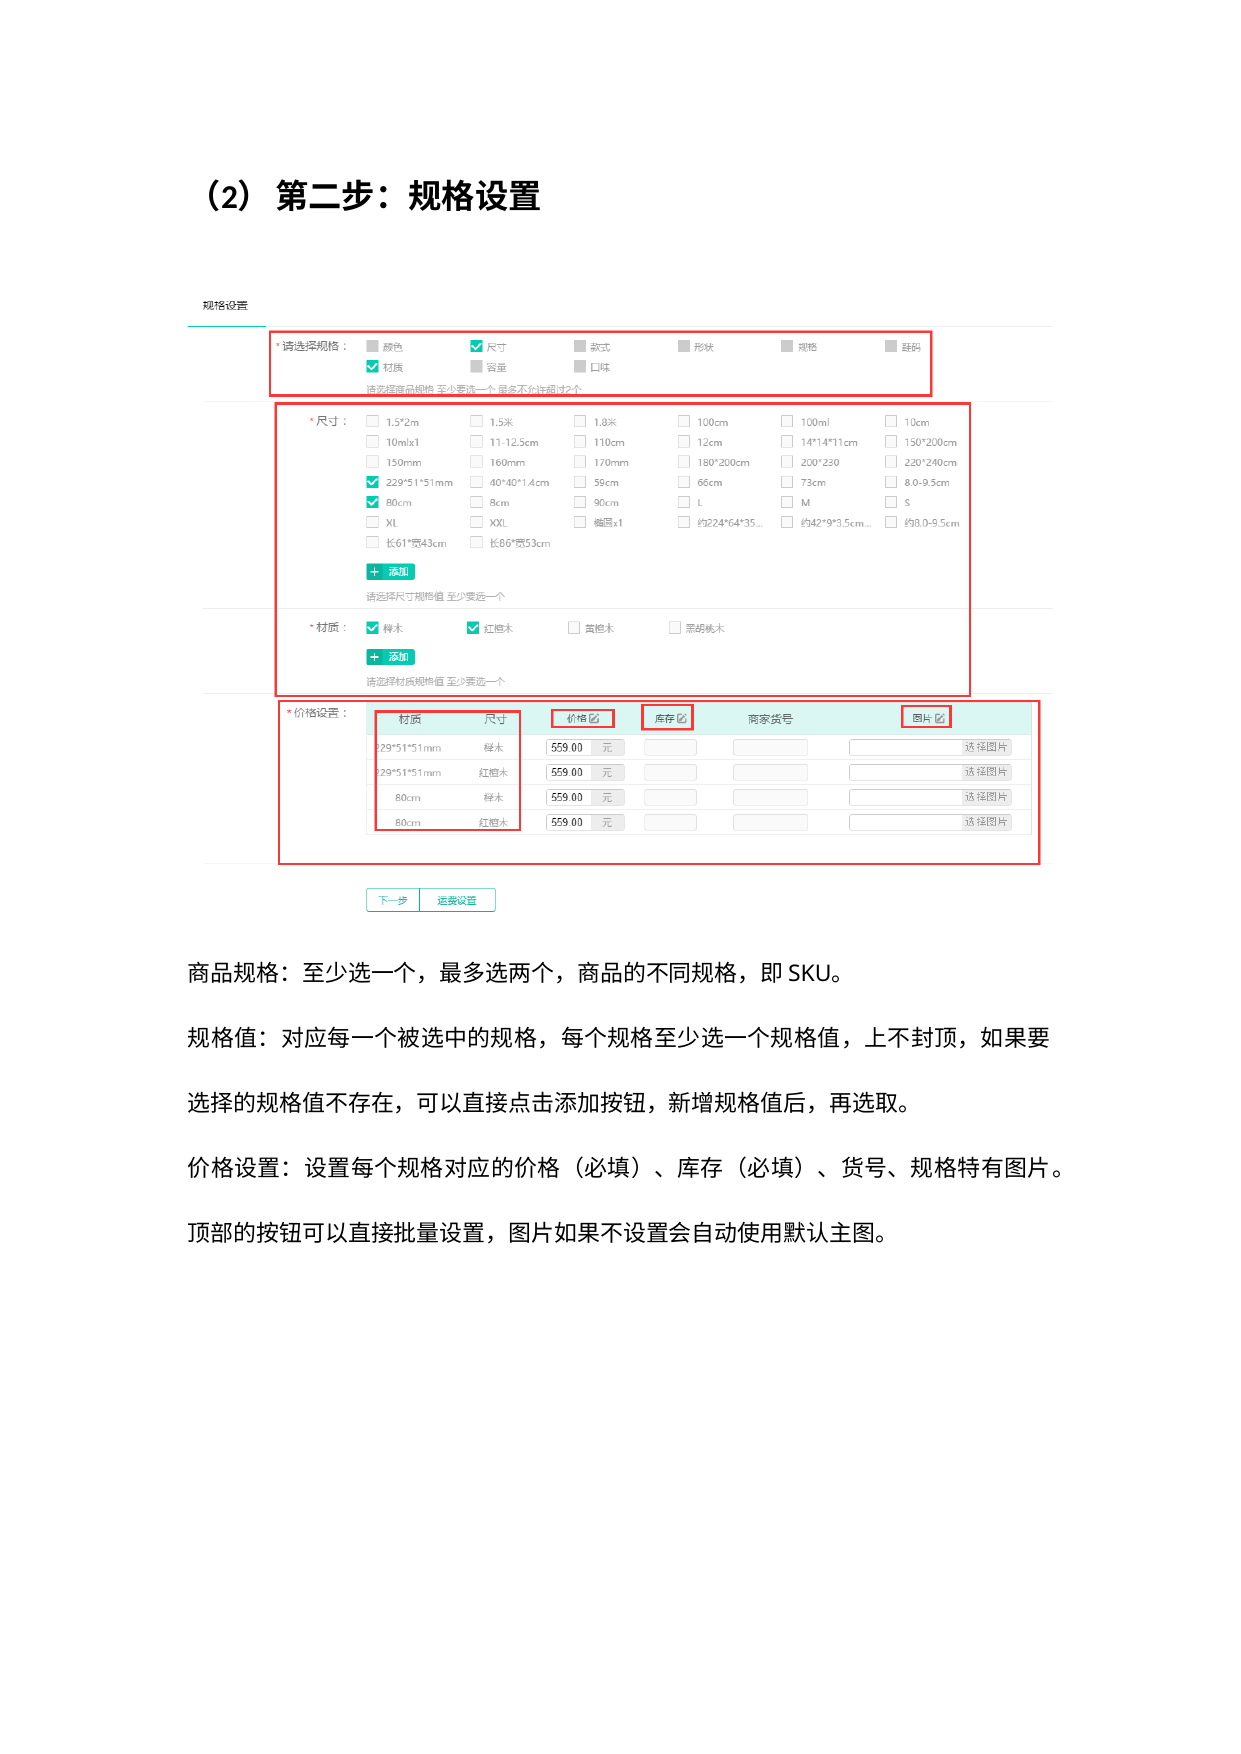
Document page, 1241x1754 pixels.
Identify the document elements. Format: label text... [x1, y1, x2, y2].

text 商品规格：至少选一个，最多选两个，商品的不同规格，即SKU。 [187, 939, 1053, 1004]
text 规格值：对应每一个被选中的规格，每个规格至少选一个规格值，上不封顶，如果要选择的规格值不存在，可以直接点击添加按钮，新增规格值后，再选取。 [187, 1004, 1053, 1134]
subtitle 第二步：规格设置 [187, 162, 1053, 227]
text 价格设置：设置每个规格对应的价格（必填）、库存（必填）、货号、规格特有图片。顶部的按钮可以直接批量设置，图片如果不设置会自动使用默认主图。 [187, 1134, 1053, 1264]
picture [187, 289, 1053, 930]
